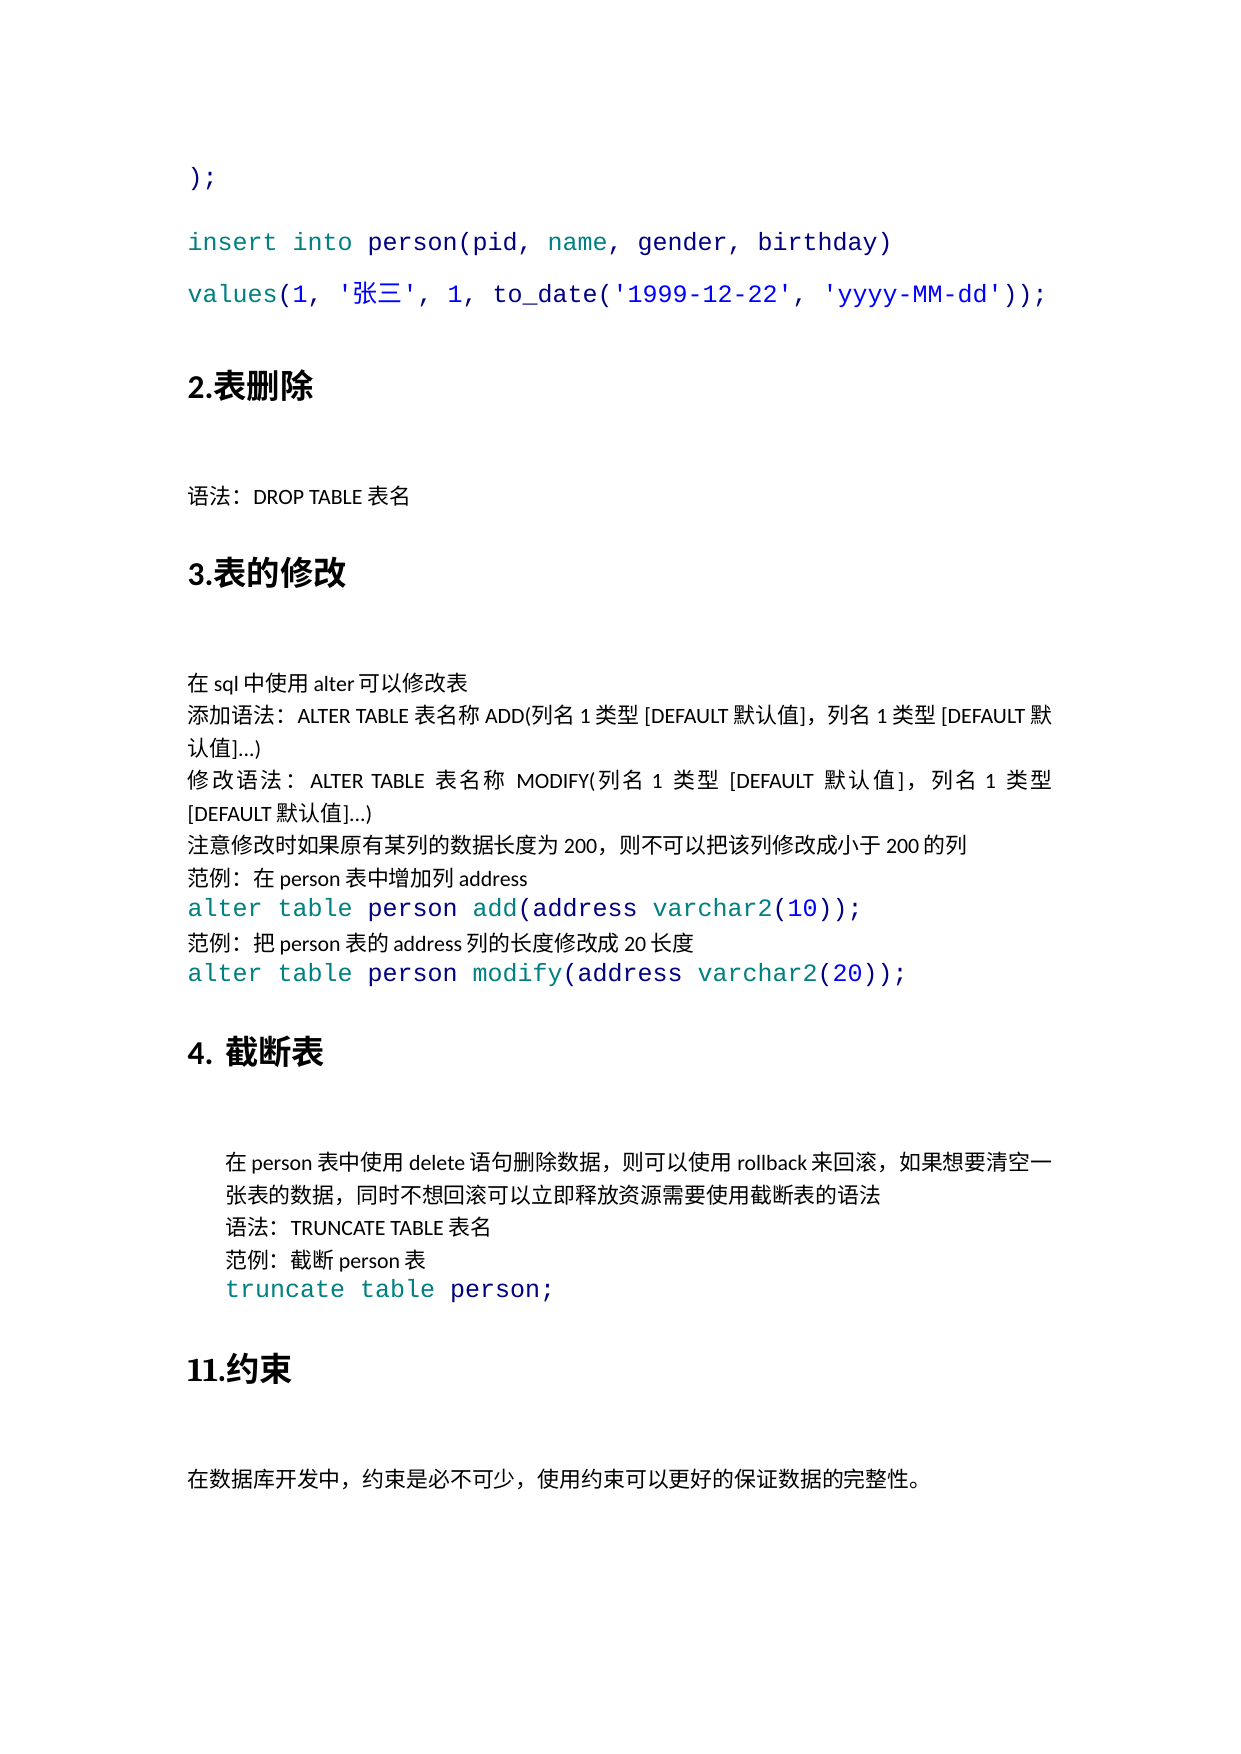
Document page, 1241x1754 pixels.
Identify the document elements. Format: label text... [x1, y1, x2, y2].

subtitle 3.表的修改 [187, 538, 1053, 603]
text 修改语法：ALTER TABLE 表名称 MODIFY(列名1 类型 [DEFAULT 默认值]，列名1 类型 [DEFAULT 默认值]...) [187, 763, 1053, 828]
list 范例：截断person表 [225, 1242, 1053, 1275]
text 在sql中使用alter可以修改表 [187, 666, 1053, 698]
text 在数据库开发中，约束是必不可少，使用约束可以更好的保证数据的完整性。 [187, 1462, 1053, 1494]
text insert into person(pid, name, gender, birthday) [187, 227, 1053, 259]
text alter table person add(address varchar2(10)); [187, 893, 1053, 926]
text alter table person modify(address varchar2(20)); [187, 958, 1053, 991]
text 添加语法：ALTER TABLE 表名称 ADD(列名1 类型 [DEFAULT 默认值]，列名1 类型 [DEFAULT 默认值]...) [187, 698, 1053, 763]
list truncate table person; [225, 1275, 1053, 1307]
text ); [187, 162, 1053, 194]
text 范例：在person表中增加列address [187, 861, 1053, 893]
text 语法：DROP TABLE 表名 [187, 479, 1053, 511]
subtitle 11.约束 [187, 1334, 1053, 1399]
list 在person表中使用delete语句删除数据，则可以使用rollback来回滚，如果想要清空一张表的数据，同时不想回滚可以立即释放资源需要使用截断表的语法 [225, 1145, 1053, 1210]
subtitle 截断表 [187, 1018, 1053, 1083]
subtitle 2.表删除 [187, 352, 1053, 417]
text 范例：把person表的address列的长度修改成20长度 [187, 926, 1053, 958]
list 语法：TRUNCATE TABLE 表名 [225, 1210, 1053, 1242]
text values(1, '张三', 1, to_date('1999-12-22', 'yyyy-MM-dd')); [187, 259, 1053, 324]
text 注意修改时如果原有某列的数据长度为200，则不可以把该列修改成小于200的列 [187, 828, 1053, 861]
